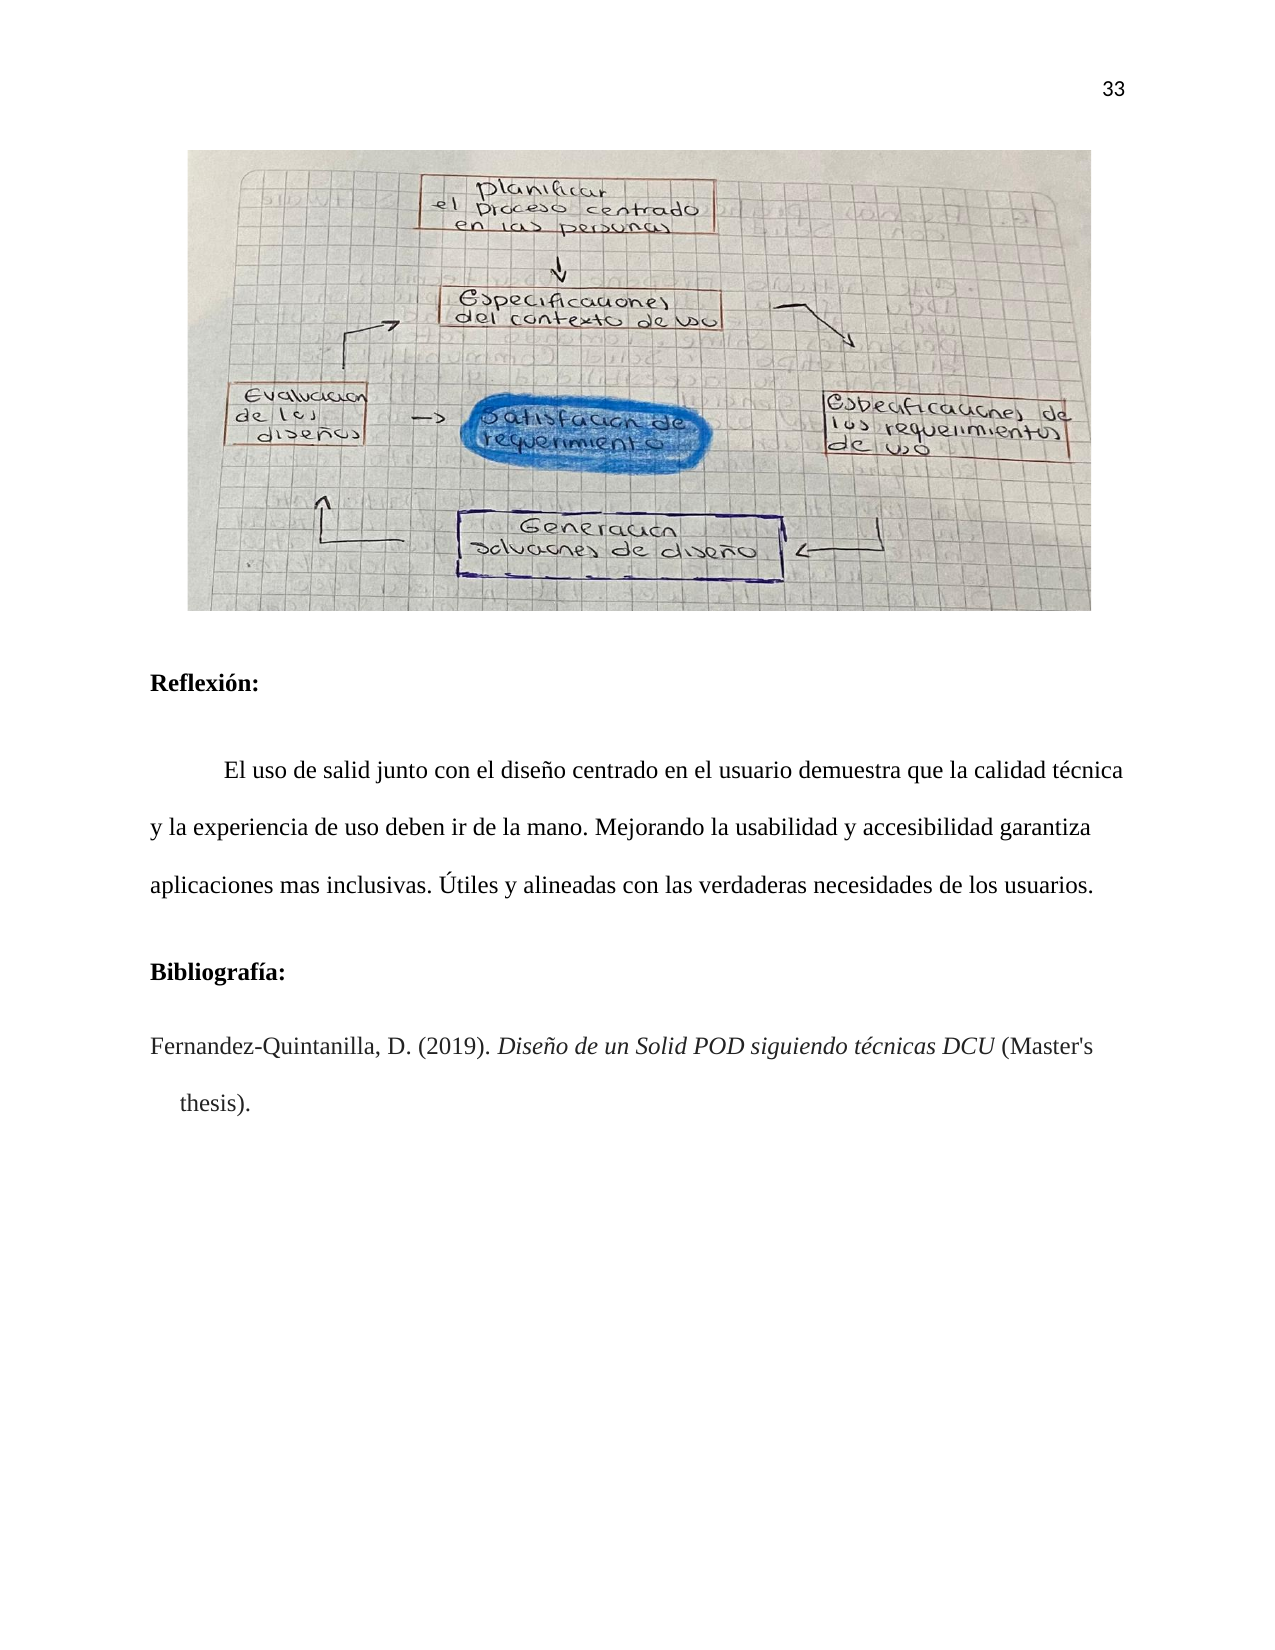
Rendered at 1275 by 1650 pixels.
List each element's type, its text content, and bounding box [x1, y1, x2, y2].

picture [187, 150, 1092, 611]
text El uso de salid junto con el diseño centrado en el usuario demuestra que la calidad técnica y la experiencia de uso deben ir de la mano. Mejorando la usabilidad y accesibilidad garantiza aplicaciones mas inclusivas. Útiles y alineadas con las verdaderas necesidades de los usuarios. [150, 755, 1125, 899]
text Bibliografía: [150, 957, 1125, 985]
text Fernandez-Quintanilla, D. (2019). Diseño de un Solid POD siguiendo técnicas DCU (Master's thesis). [150, 1031, 1125, 1117]
text Reflexión: [150, 668, 1125, 697]
